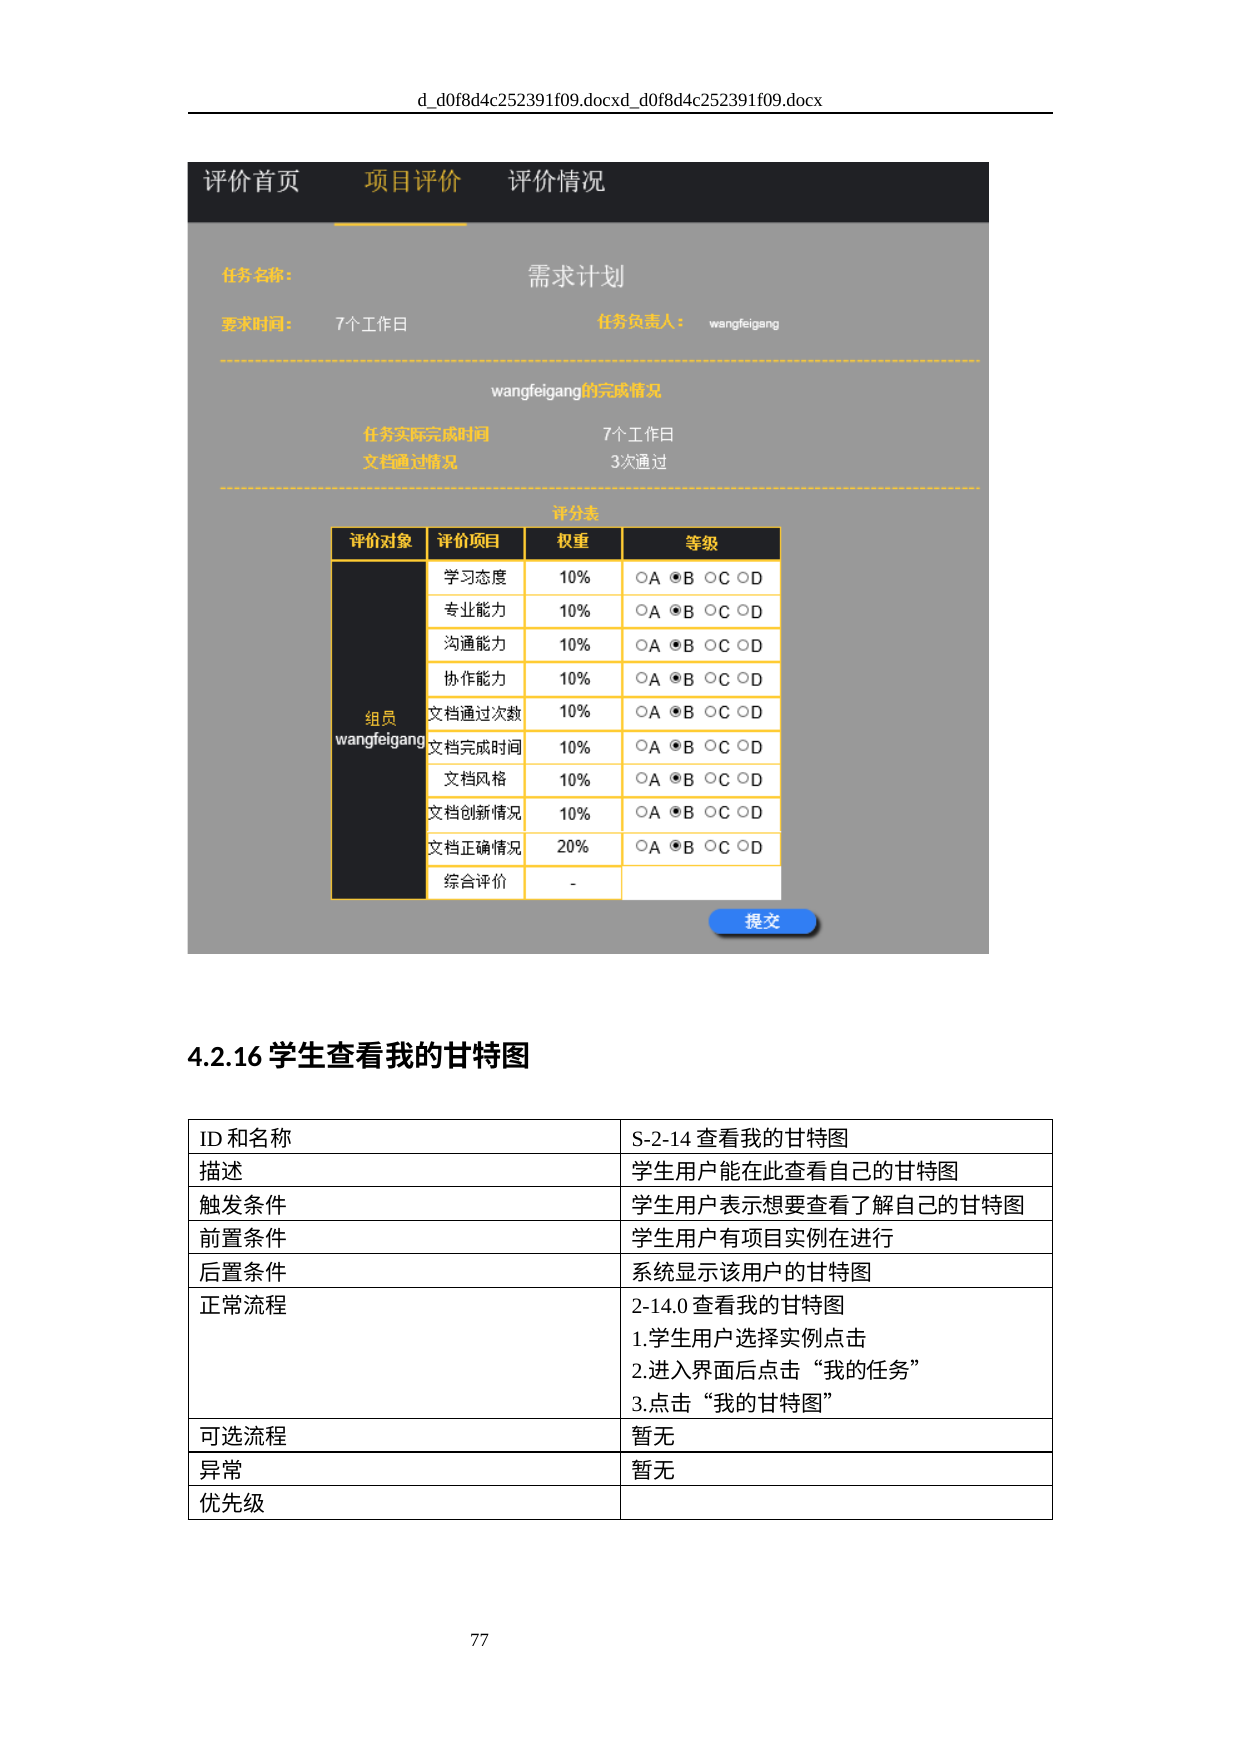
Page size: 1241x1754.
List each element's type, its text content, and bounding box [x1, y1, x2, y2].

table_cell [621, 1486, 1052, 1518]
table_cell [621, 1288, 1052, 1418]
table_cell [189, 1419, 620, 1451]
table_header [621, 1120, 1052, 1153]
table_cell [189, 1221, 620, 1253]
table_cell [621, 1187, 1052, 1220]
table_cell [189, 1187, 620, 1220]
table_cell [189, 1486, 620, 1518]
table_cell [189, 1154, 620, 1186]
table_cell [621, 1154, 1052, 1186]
picture [187, 162, 989, 954]
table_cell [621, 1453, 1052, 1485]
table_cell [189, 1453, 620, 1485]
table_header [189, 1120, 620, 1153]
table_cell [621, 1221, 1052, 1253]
subtitle 4.2.16学生查看我的甘特图 [187, 1022, 1053, 1087]
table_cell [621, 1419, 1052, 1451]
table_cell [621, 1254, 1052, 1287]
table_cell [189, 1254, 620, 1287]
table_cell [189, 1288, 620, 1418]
